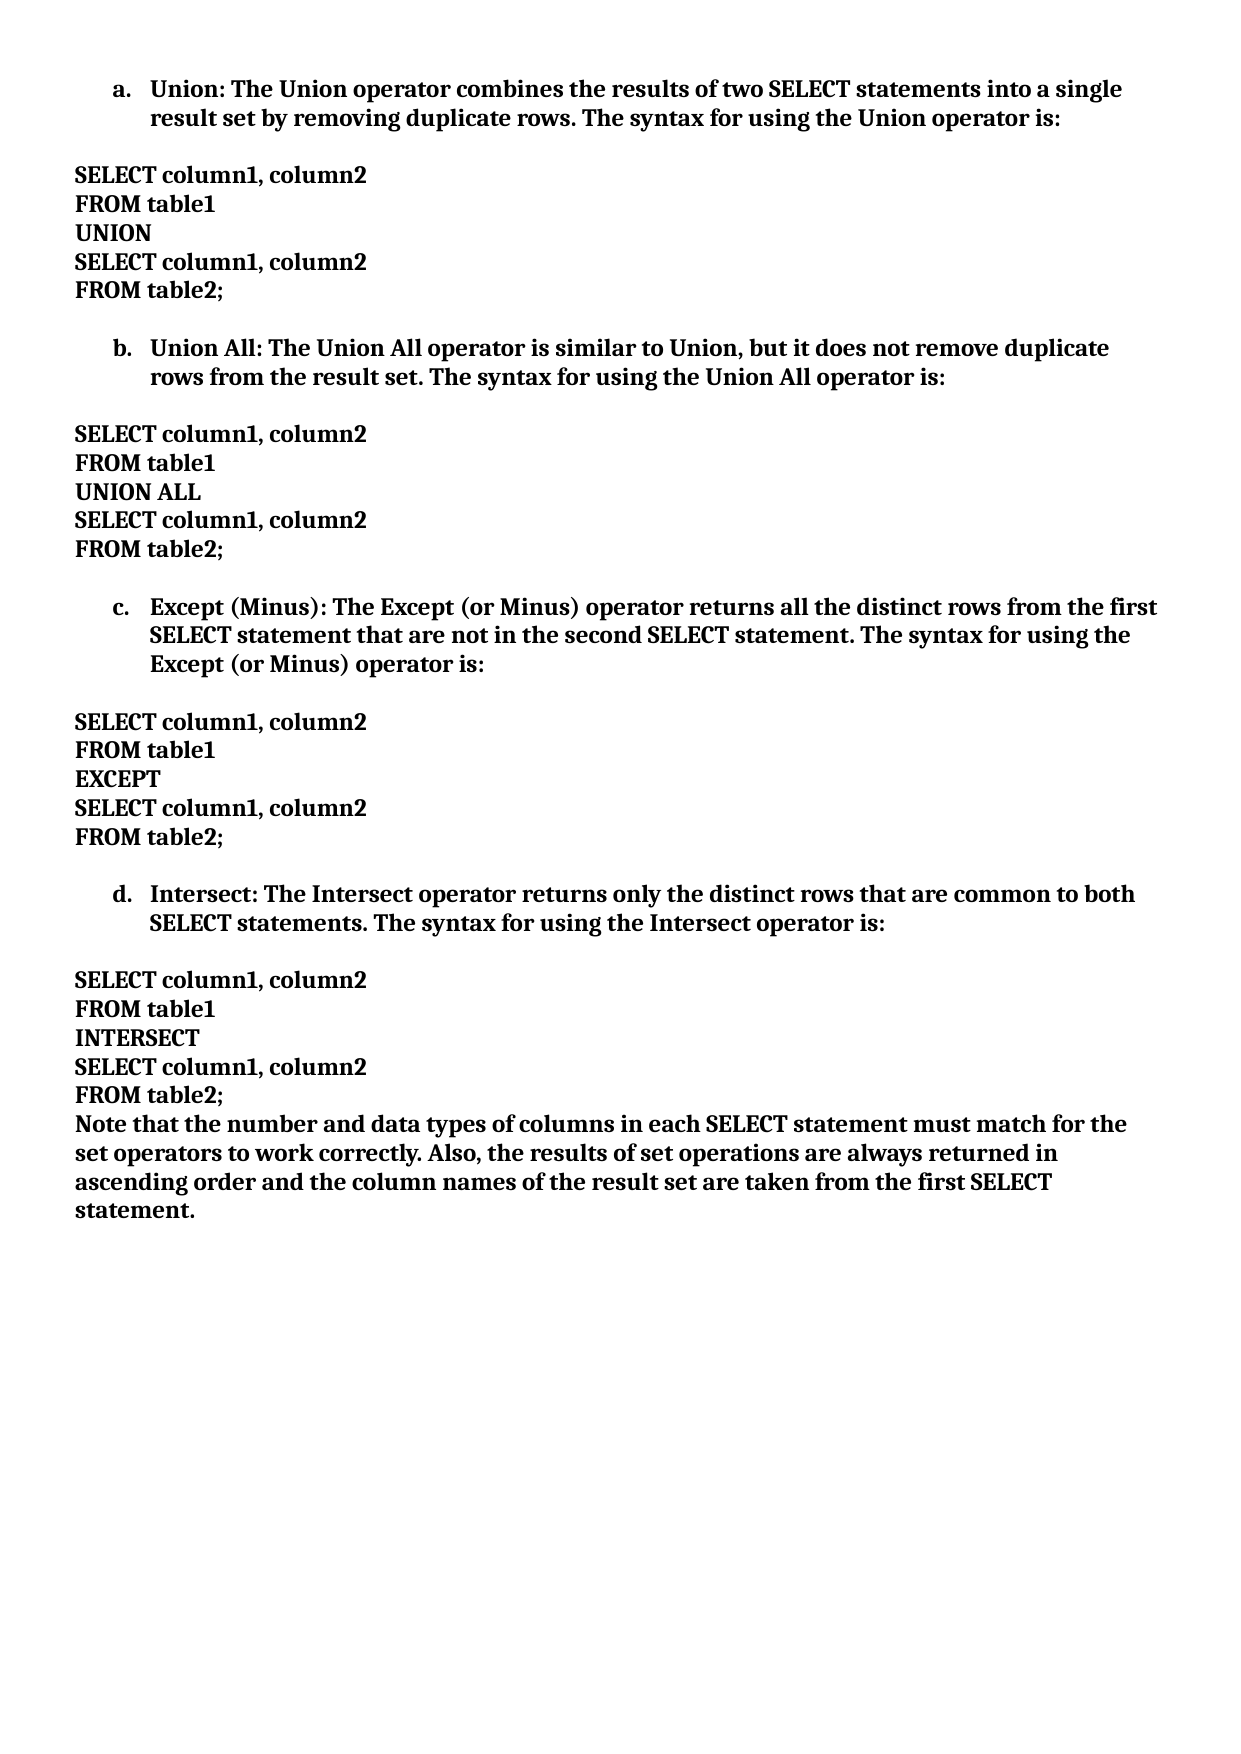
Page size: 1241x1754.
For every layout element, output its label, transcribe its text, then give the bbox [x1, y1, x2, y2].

list Intersect: The Intersect operator returns only the distinct rows that are common to both SELECT statements. The syntax for using the Intersect operator is: [112, 880, 1165, 937]
text SELECT column1, column2 [75, 161, 1165, 190]
text FROM table2; [75, 1081, 1165, 1110]
text FROM table1 [75, 190, 1165, 219]
text FROM table2; [75, 276, 1165, 305]
text FROM table2; [75, 822, 1165, 851]
text UNION [75, 219, 1165, 247]
list Except (Minus): The Except (or Minus) operator returns all the distinct rows from the first SELECT statement that are not in the second SELECT statement. The syntax for using the Except (or Minus) operator is: [112, 592, 1165, 679]
text SELECT column1, column2 [75, 966, 1165, 995]
text SELECT column1, column2 [75, 506, 1165, 535]
text SELECT column1, column2 [75, 707, 1165, 736]
text Note that the number and data types of columns in each SELECT statement must match for the set operators to work correctly. Also, the results of set operations are always returned in ascending order and the column names of the result set are taken from the first SELECT statement. [75, 1110, 1165, 1225]
text SELECT column1, column2 [75, 247, 1165, 276]
text EXCEPT [75, 765, 1165, 794]
list Union: The Union operator combines the results of two SELECT statements into a single result set by removing duplicate rows. The syntax for using the Union operator is: [112, 75, 1165, 132]
text SELECT column1, column2 [75, 420, 1165, 449]
text FROM table2; [75, 535, 1165, 564]
text SELECT column1, column2 [75, 794, 1165, 822]
text FROM table1 [75, 736, 1165, 765]
text FROM table1 [75, 995, 1165, 1024]
text UNION ALL [75, 477, 1165, 506]
list Union All: The Union All operator is similar to Union, but it does not remove duplicate rows from the result set. The syntax for using the Union All operator is: [112, 334, 1165, 391]
text INTERSECT [75, 1024, 1165, 1052]
text SELECT column1, column2 [75, 1052, 1165, 1081]
text FROM table1 [75, 449, 1165, 477]
